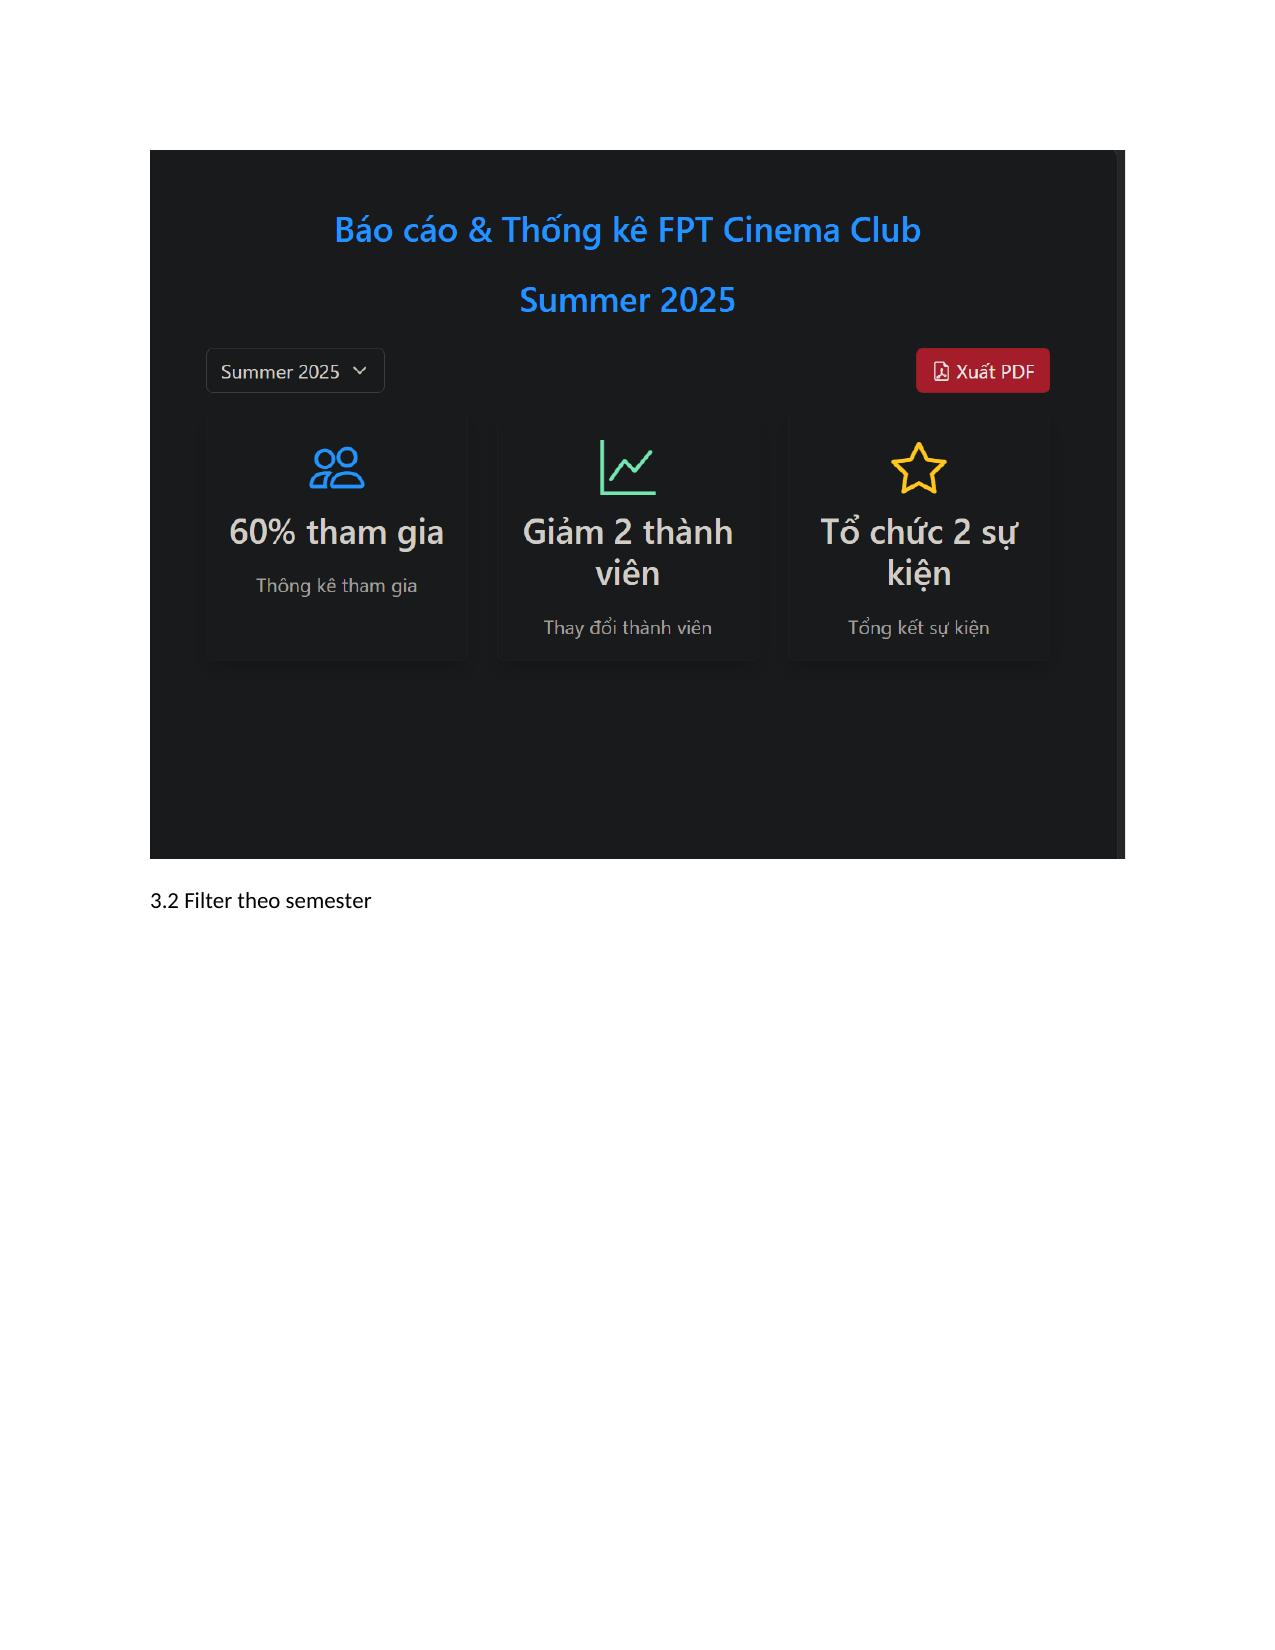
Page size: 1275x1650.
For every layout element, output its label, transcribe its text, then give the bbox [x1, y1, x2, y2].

picture [150, 150, 1125, 859]
text 3.2 Filter theo semester [150, 886, 1125, 914]
